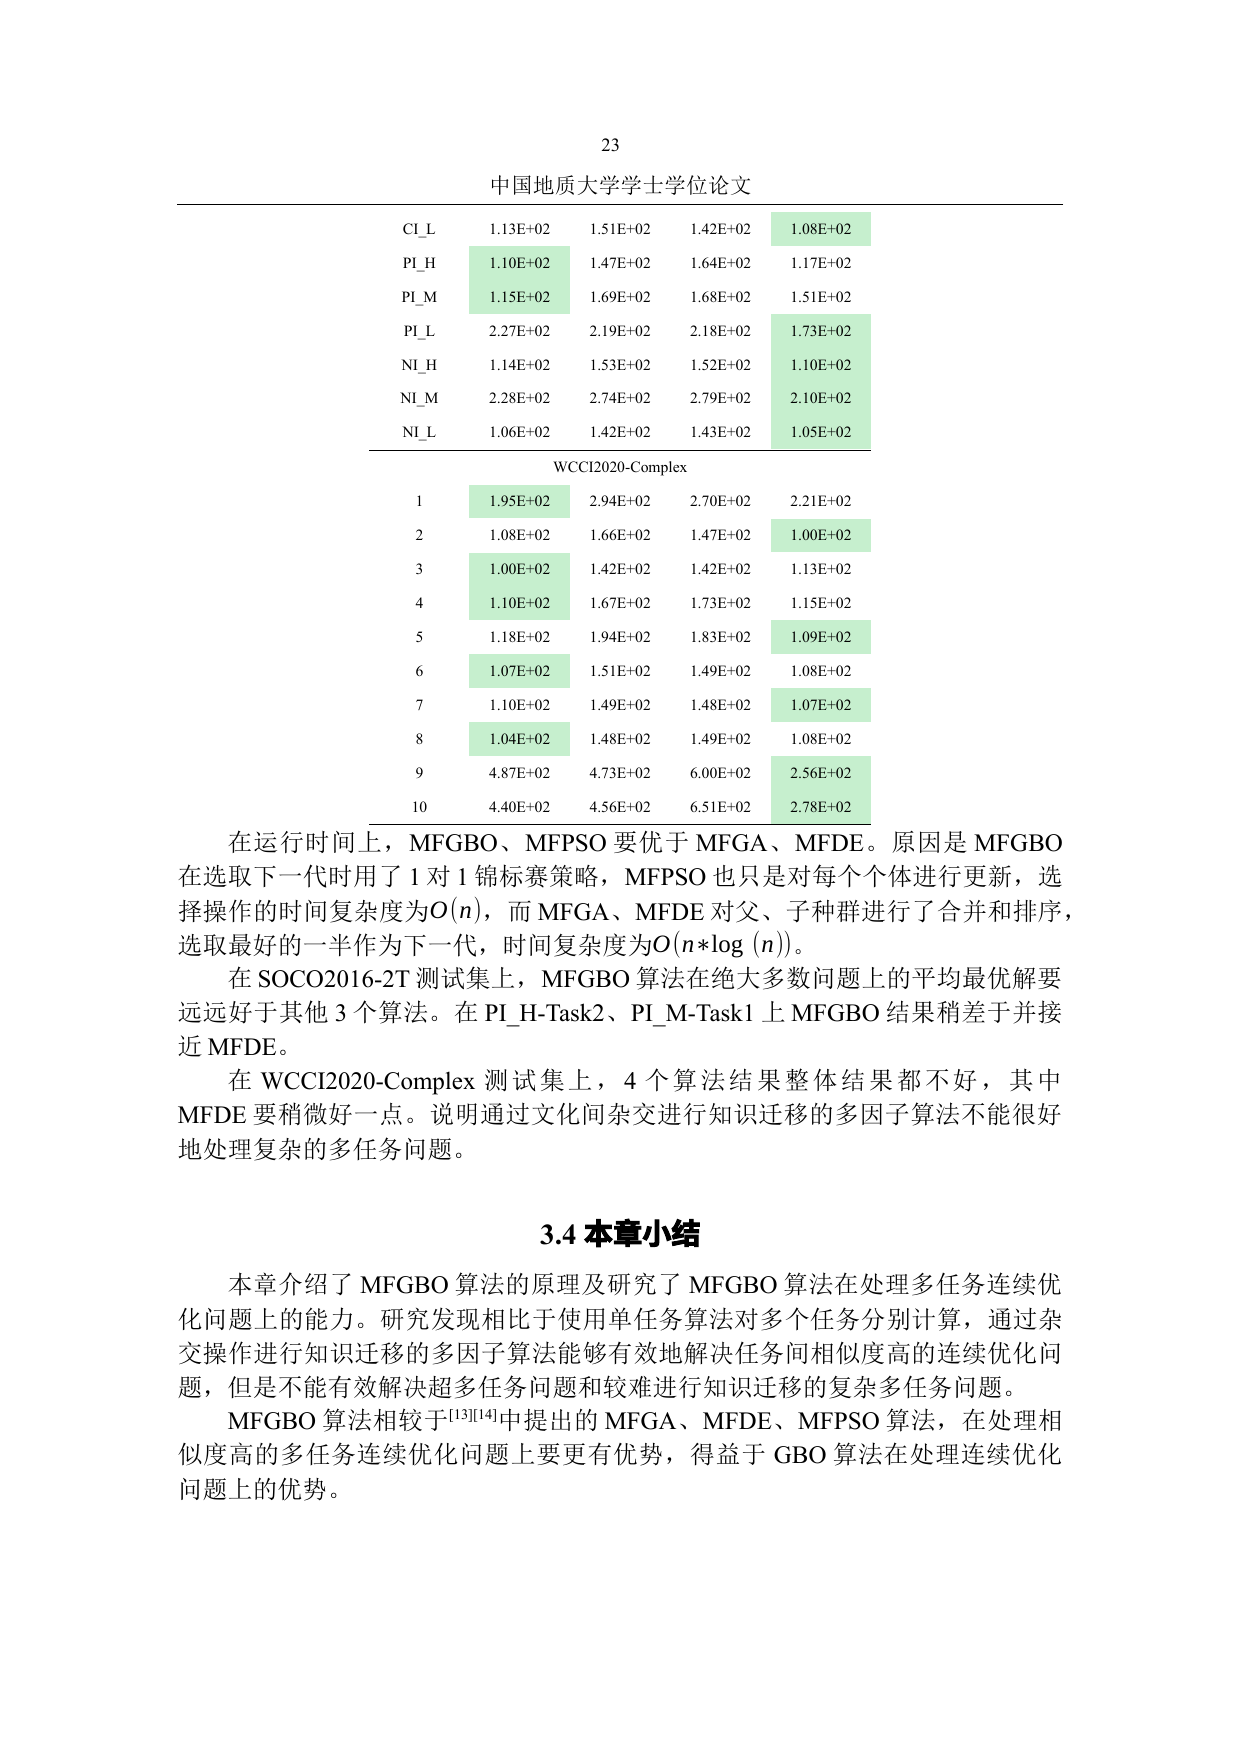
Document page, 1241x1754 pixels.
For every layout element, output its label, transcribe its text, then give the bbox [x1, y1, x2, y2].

table_cell 1.66E+02 [570, 519, 670, 552]
table_cell 5 [369, 620, 469, 654]
table_cell 9 [369, 756, 469, 790]
table_cell 2.70E+02 [670, 485, 771, 518]
table_cell 1.10E+02 [469, 688, 570, 722]
table_cell PI_H [369, 246, 469, 280]
table_cell 2.79E+02 [670, 382, 771, 416]
table_cell 2.21E+02 [771, 485, 871, 518]
table_cell 1.53E+02 [570, 348, 670, 382]
table_cell 2.18E+02 [670, 314, 771, 348]
table_cell 2.19E+02 [570, 314, 670, 348]
table_cell 1.47E+02 [670, 519, 771, 552]
table_cell 1.51E+02 [570, 212, 670, 246]
table_cell NI_M [369, 382, 469, 416]
text MFGBO算法相较于[13][14]中提出的MFGA、MFDE、MFPSO算法，在处理相似度高的多任务连续优化问题上要更有优势，得益于GBO算法在处理连续优化问题上的优势。 [177, 1402, 1063, 1504]
table_cell 1.49E+02 [570, 688, 670, 722]
table_cell 1.42E+02 [570, 553, 670, 586]
text 在运行时间上，MFGBO、MFPSO要优于MFGA、MFDE。原因是MFGBO在选取下一代时用了1对1锦标赛策略，MFPSO也只是对每个个体进行更新，选择操作的时间复杂度为，而MFGA、MFDE对父、子种群进行了合并和排序，选取最好的一半作为下一代，时间复杂度为。 [177, 825, 1063, 961]
table_cell 1.10E+02 [469, 586, 570, 620]
table_cell WCCI2020-Complex [369, 451, 871, 484]
table_cell 1.07E+02 [771, 688, 871, 722]
table_cell 1.42E+02 [670, 553, 771, 586]
table_cell 2.78E+02 [771, 790, 871, 824]
table_cell 1.73E+02 [670, 586, 771, 620]
table_cell 4 [369, 586, 469, 620]
table_cell 1.52E+02 [670, 348, 771, 382]
table_cell PI_L [369, 314, 469, 348]
table_cell 1.94E+02 [570, 620, 670, 654]
table_cell 2.56E+02 [771, 756, 871, 790]
table_cell CI_L [369, 212, 469, 246]
table_cell 6.00E+02 [670, 756, 771, 790]
table_cell 3 [369, 553, 469, 586]
table_cell 2.28E+02 [469, 382, 570, 416]
table_cell 2 [369, 519, 469, 552]
table_cell 1.05E+02 [771, 416, 871, 449]
table_cell 1.73E+02 [771, 314, 871, 348]
table_cell 7 [369, 688, 469, 722]
table_cell 1.49E+02 [670, 722, 771, 756]
table_cell NI_L [369, 416, 469, 449]
table_cell 1.48E+02 [670, 688, 771, 722]
table_cell 2.27E+02 [469, 314, 570, 348]
table_cell 1.47E+02 [570, 246, 670, 280]
table_cell 1.17E+02 [771, 246, 871, 280]
table_cell 1.14E+02 [469, 348, 570, 382]
table_cell 1.18E+02 [469, 620, 570, 654]
table_cell 1.04E+02 [469, 722, 570, 756]
table_cell 1.10E+02 [771, 348, 871, 382]
table_cell 1.07E+02 [469, 654, 570, 688]
table_cell 8 [369, 722, 469, 756]
table_cell 1.42E+02 [670, 212, 771, 246]
table_cell 6.51E+02 [670, 790, 771, 824]
table_cell 10 [369, 790, 469, 824]
table_cell 4.56E+02 [570, 790, 670, 824]
table_cell 1.43E+02 [670, 416, 771, 449]
text 在SOCO2016-2T测试集上，MFGBO算法在绝大多数问题上的平均最优解要远远好于其他3个算法。在PI_H-Task2、PI_M-Task1上MFGBO结果稍差于并接近MFDE。 [177, 961, 1063, 1063]
table_cell 1.42E+02 [570, 416, 670, 449]
table_cell 1.06E+02 [469, 416, 570, 449]
table_cell 1.83E+02 [670, 620, 771, 654]
table_cell 4.87E+02 [469, 756, 570, 790]
table_cell 1.48E+02 [570, 722, 670, 756]
table_cell 1.15E+02 [771, 586, 871, 620]
table_cell 1.10E+02 [469, 246, 570, 280]
table_cell 4.73E+02 [570, 756, 670, 790]
table_cell 1.64E+02 [670, 246, 771, 280]
table_cell 1.13E+02 [469, 212, 570, 246]
table_cell 1.08E+02 [469, 519, 570, 552]
table_cell 1.00E+02 [469, 553, 570, 586]
subtitle 本章小结 [177, 1199, 1063, 1267]
table_cell 1.69E+02 [570, 280, 670, 314]
table_cell 1.68E+02 [670, 280, 771, 314]
text 在WCCI2020-Complex测试集上，4个算法结果整体结果都不好，其中MFDE要稍微好一点。说明通过文化间杂交进行知识迁移的多因子算法不能很好地处理复杂的多任务问题。 [177, 1063, 1063, 1165]
text 本章介绍了MFGBO算法的原理及研究了MFGBO算法在处理多任务连续优化问题上的能力。研究发现相比于使用单任务算法对多个任务分别计算，通过杂交操作进行知识迁移的多因子算法能够有效地解决任务间相似度高的连续优化问题，但是不能有效解决超多任务问题和较难进行知识迁移的复杂多任务问题。 [177, 1267, 1063, 1402]
table_cell 4.40E+02 [469, 790, 570, 824]
table_cell 2.94E+02 [570, 485, 670, 518]
table_cell 1.08E+02 [771, 212, 871, 246]
table_cell 1.08E+02 [771, 722, 871, 756]
table_cell 1.51E+02 [771, 280, 871, 314]
table_cell 2.10E+02 [771, 382, 871, 416]
table_cell PI_M [369, 280, 469, 314]
table_cell 1.00E+02 [771, 519, 871, 552]
table_cell 6 [369, 654, 469, 688]
table_cell NI_H [369, 348, 469, 382]
table_cell 1.95E+02 [469, 485, 570, 518]
table_cell 1.09E+02 [771, 620, 871, 654]
table_cell 1.67E+02 [570, 586, 670, 620]
table_cell 1.13E+02 [771, 553, 871, 586]
table_cell 1.08E+02 [771, 654, 871, 688]
table_cell 1 [369, 485, 469, 518]
table_cell 1.49E+02 [670, 654, 771, 688]
table_cell 2.74E+02 [570, 382, 670, 416]
table_cell 1.15E+02 [469, 280, 570, 314]
table_cell 1.51E+02 [570, 654, 670, 688]
